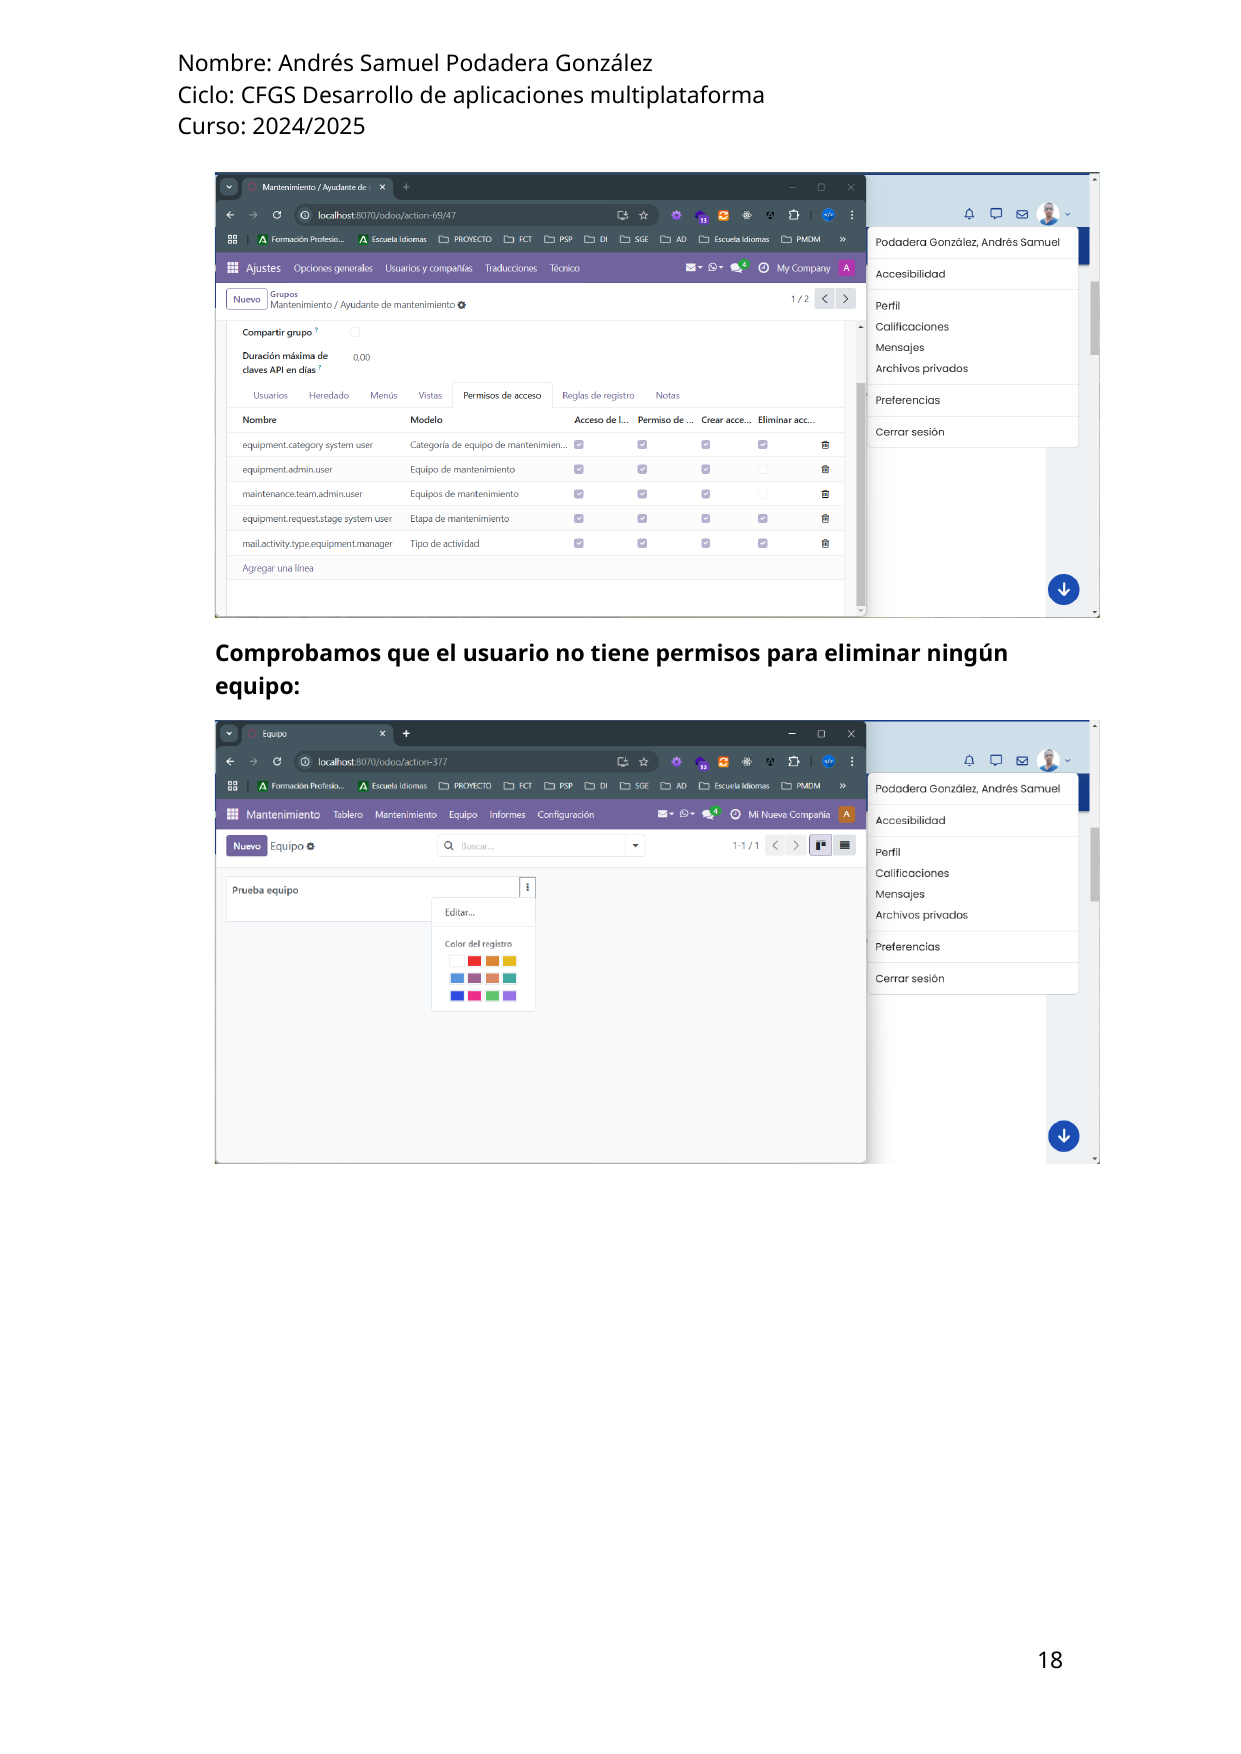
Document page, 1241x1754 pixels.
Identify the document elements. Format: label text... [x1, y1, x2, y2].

text Comprobamos que el usuario no tiene permisos para eliminar ningún equipo: [215, 636, 1063, 701]
picture [214, 720, 1100, 1164]
picture [214, 172, 1100, 618]
